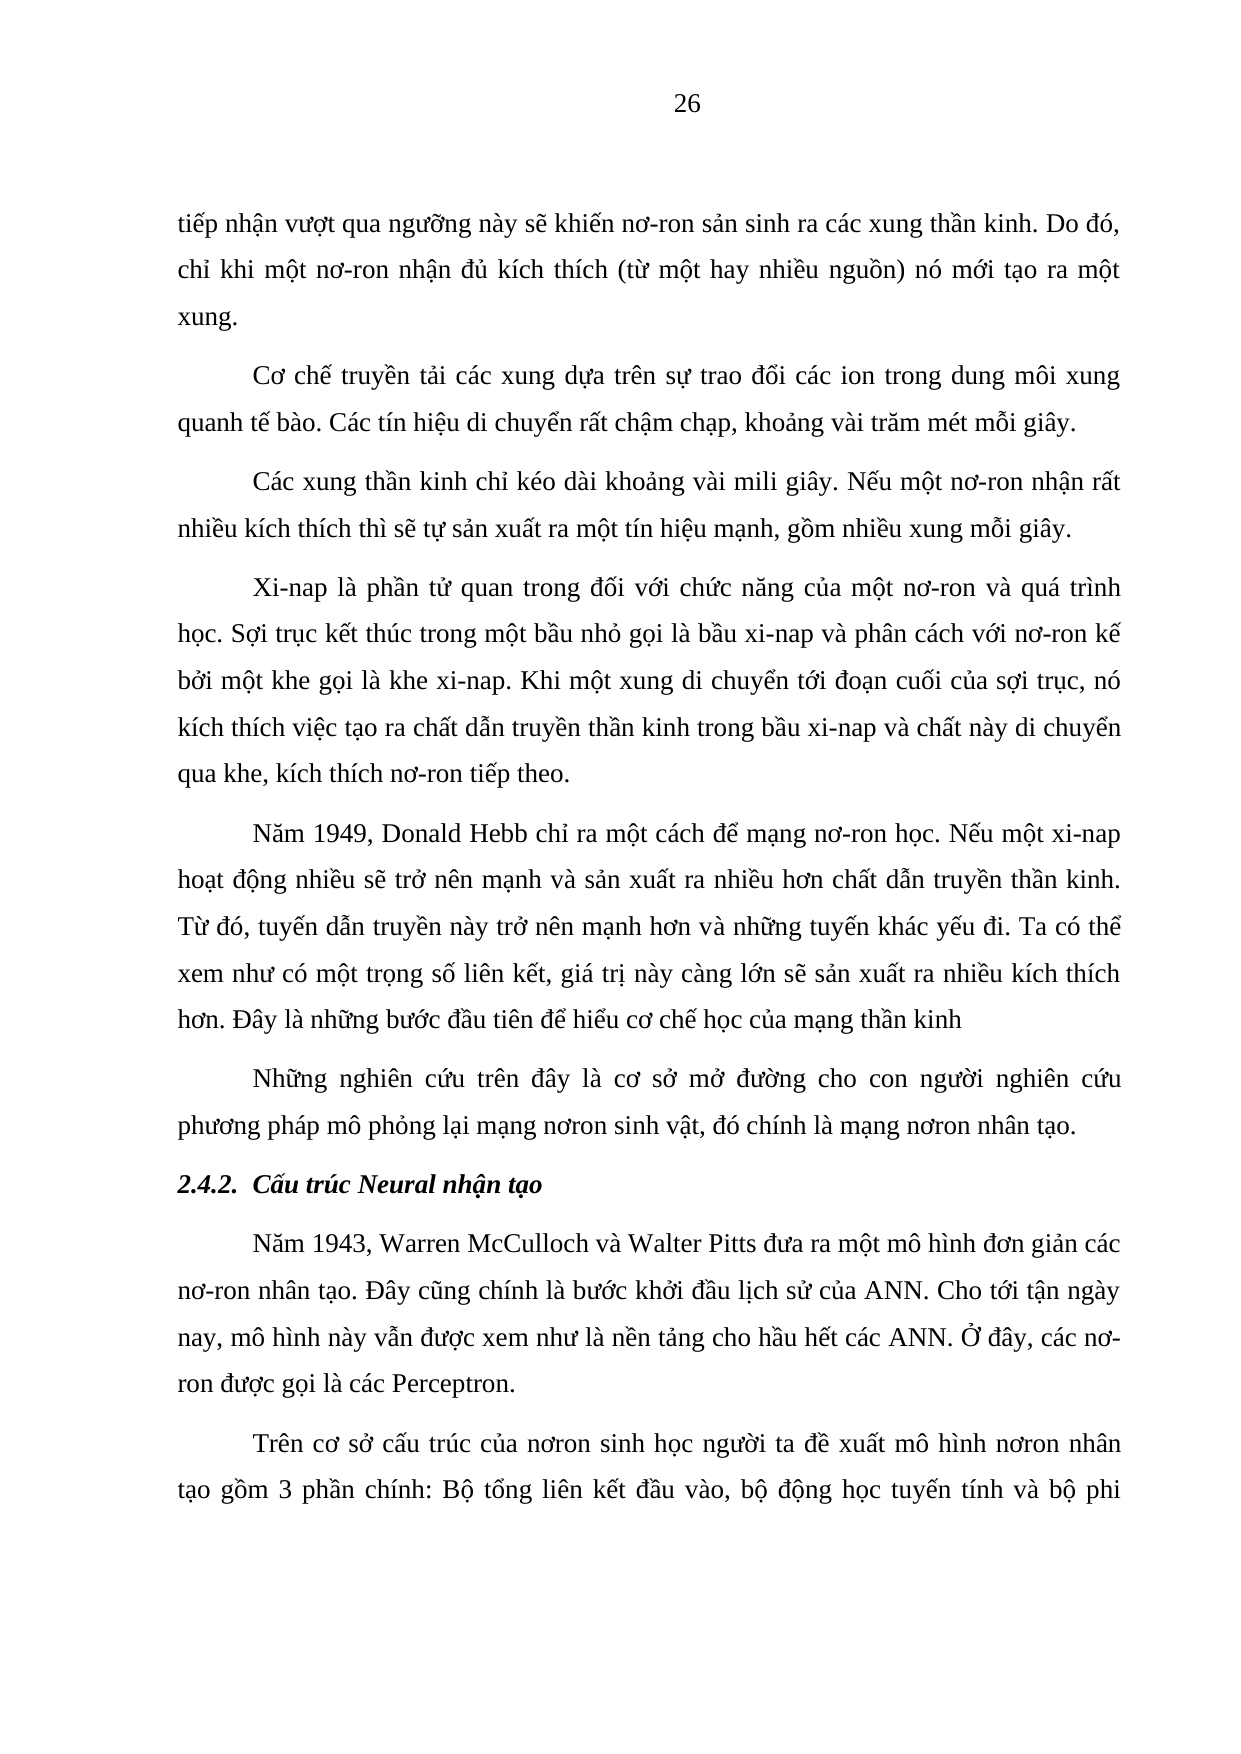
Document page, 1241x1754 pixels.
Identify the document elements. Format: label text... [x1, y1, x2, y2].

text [177, 1427, 1122, 1504]
text Xi-nap là phần tử quan trong đối với chức năng của một nơ-ron và quá trình học. Sợi trục kết thúc trong một bầu nhỏ gọi là bầu xi-nap và phân cách với nơ-ron kế bởi một khe gọi là khe xi-nap. Khi một xung di chuyển tới đoạn cuối của sợi trục, nó kích thích việc tạo ra chất dẫn truyền thần kinh trong bầu xi-nap và chất này di chuyển qua khe, kích thích nơ-ron tiếp theo. [177, 571, 1122, 789]
text Các xung thần kinh chỉ kéo dài khoảng vài mili giây. Nếu một nơ-ron nhận rất nhiều kích thích thì sẽ tự sản xuất ra một tín hiệu mạnh, gồm nhiều xung mỗi giây. [177, 465, 1122, 543]
subtitle Cấu trúc Neural nhận tạo [177, 1168, 1122, 1199]
text Năm 1943, Warren McCulloch và Walter Pitts đưa ra một mô hình đơn giản các nơ-ron nhân tạo. Đây cũng chính là bước khởi đầu lịch sử của ANN. Cho tới tận ngày nay, mô hình này vẫn được xem như là nền tảng cho hầu hết các ANN. Ở đây, các nơ-ron được gọi là các Perceptron. [177, 1228, 1122, 1399]
text Cơ chế truyền tải các xung dựa trên sự trao đổi các ion trong dung môi xung quanh tế bào. Các tín hiệu di chuyển rất chậm chạp, khoảng vài trăm mét mỗi giây. [177, 359, 1122, 437]
text Những nghiên cứu trên đây là cơ sở mở đường cho con người nghiên cứu phương pháp mô phỏng lại mạng nơron sinh vật, đó chính là mạng nơron nhân tạo. [177, 1063, 1122, 1140]
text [177, 207, 1122, 331]
text Năm 1949, Donald Hebb chỉ ra một cách để mạng nơ-ron học. Nếu một xi-nap hoạt động nhiều sẽ trở nên mạnh và sản xuất ra nhiều hơn chất dẫn truyền thần kinh. Từ đó, tuyến dẫn truyền này trở nên mạnh hơn và những tuyến khác yếu đi. Ta có thể xem như có một trọng số liên kết, giá trị này càng lớn sẽ sản xuất ra nhiều kích thích hơn. Đây là những bước đầu tiên để hiểu cơ chế học của mạng thần kinh [177, 817, 1122, 1034]
